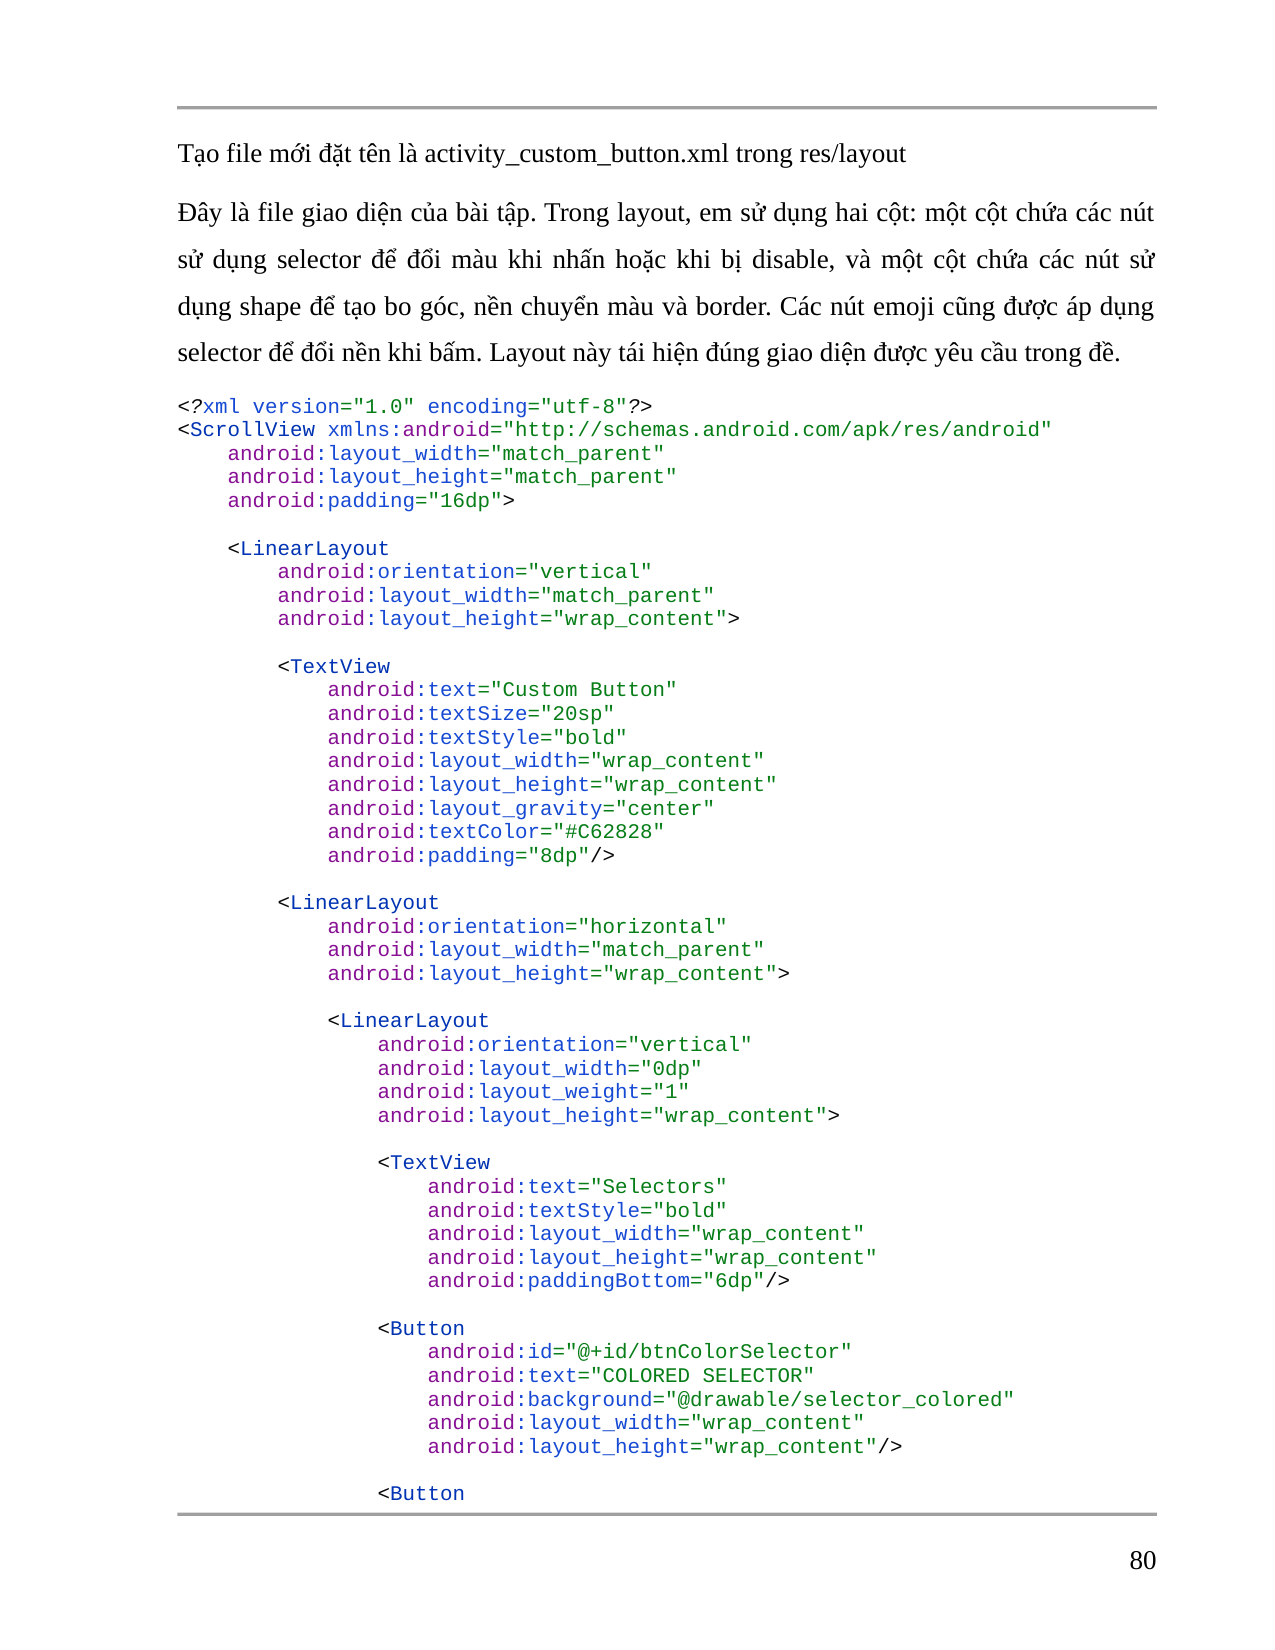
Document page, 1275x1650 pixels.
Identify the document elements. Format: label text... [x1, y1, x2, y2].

text Đây là file giao diện của bài tập. Trong layout, em sử dụng hai cột: một cột chứa các nút sử dụng selector để đổi màu khi nhấn hoặc khi bị disable, và một cột chứa các nút sử dụng shape để tạo bo góc, nền chuyển màu và border. Các nút emoji cũng được áp dụng selector để đổi nền khi bấm. Layout này tái hiện đúng giao diện được yêu cầu trong đề. [177, 196, 1156, 368]
text Tạo file mới đặt tên là activity_custom_button.xml trong res/layout [177, 137, 1156, 168]
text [177, 396, 1157, 1507]
